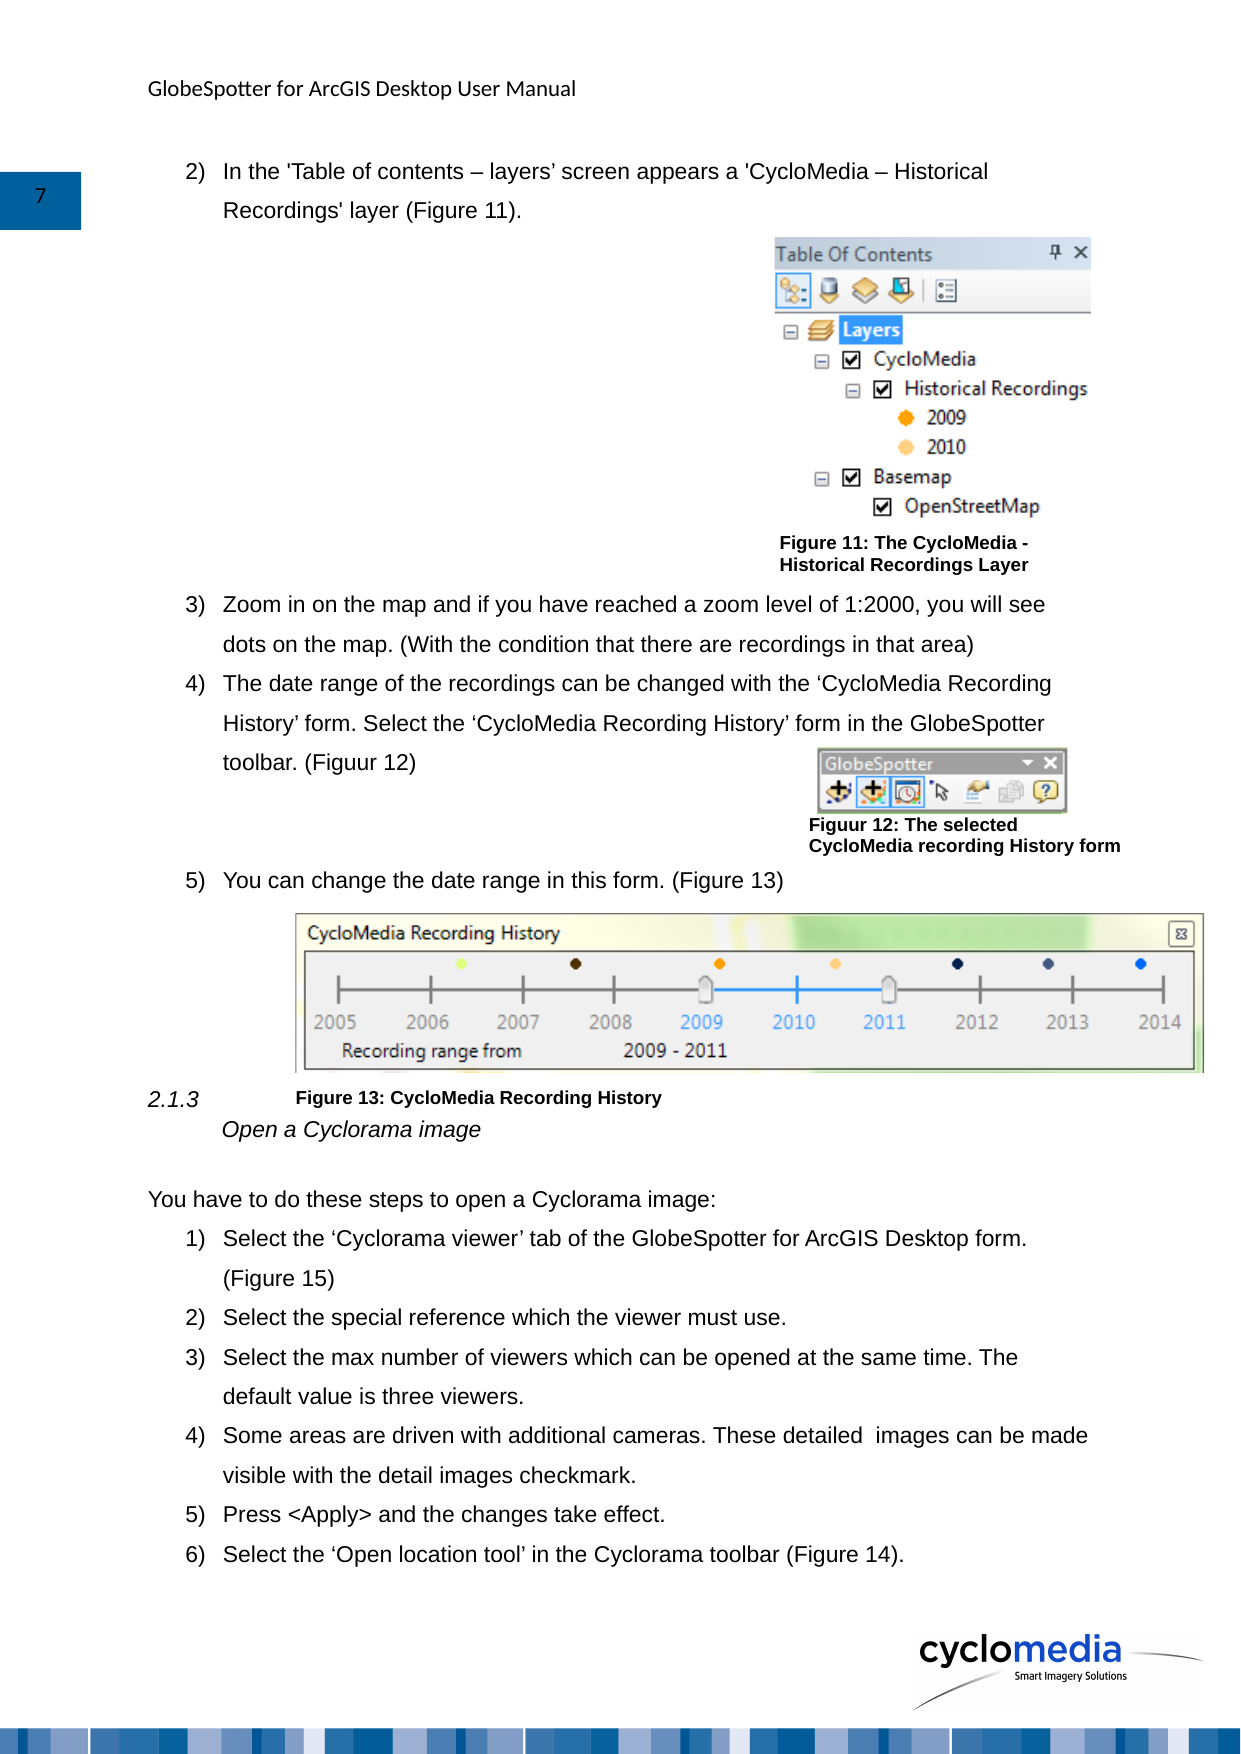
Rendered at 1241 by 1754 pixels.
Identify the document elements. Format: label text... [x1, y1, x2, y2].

picture [912, 1634, 1204, 1711]
picture [817, 775, 1068, 814]
list Select the ‘Cyclorama viewer’ tab of the GlobeSpotter for ArcGIS Desktop form. (Figure 14) [185, 1225, 1093, 1291]
picture [0, 1727, 1241, 1754]
picture [295, 913, 1204, 1073]
list Select the max number of viewers which can be opened at the same time. The default value is three viewers. [185, 1343, 1093, 1409]
list Some areas are driven with additional cameras. These detailed images can be made visible with the detail images checkmark. [185, 1422, 1093, 1488]
text You have to do these steps to open a Cyclorama image: [148, 1186, 1093, 1212]
subtitle 2.1.3 Open a Cyclorama image [148, 1086, 1093, 1142]
list Press <Apply> and the changes take effect. [185, 1501, 1093, 1528]
list The date range of the recordings can be changed with the ‘CycloMedia Recording History’ form. Select the ‘CycloMedia Recording History’ form in the GlobeSpotter toolbar. (Figuur 12) [185, 670, 1093, 775]
list Select the ‘Open location tool’ in the Cyclorama toolbar (Figure 15). [185, 1541, 1093, 1567]
list Select the special reference which the viewer must use. [185, 1304, 1093, 1330]
list You can change the date range in this form. (Figure 13) [185, 867, 1093, 894]
list In the 'Table of contents – layers’ screen appears a 'CycloMedia – Historical Recordings' layer (Figure 11). [185, 158, 1093, 224]
